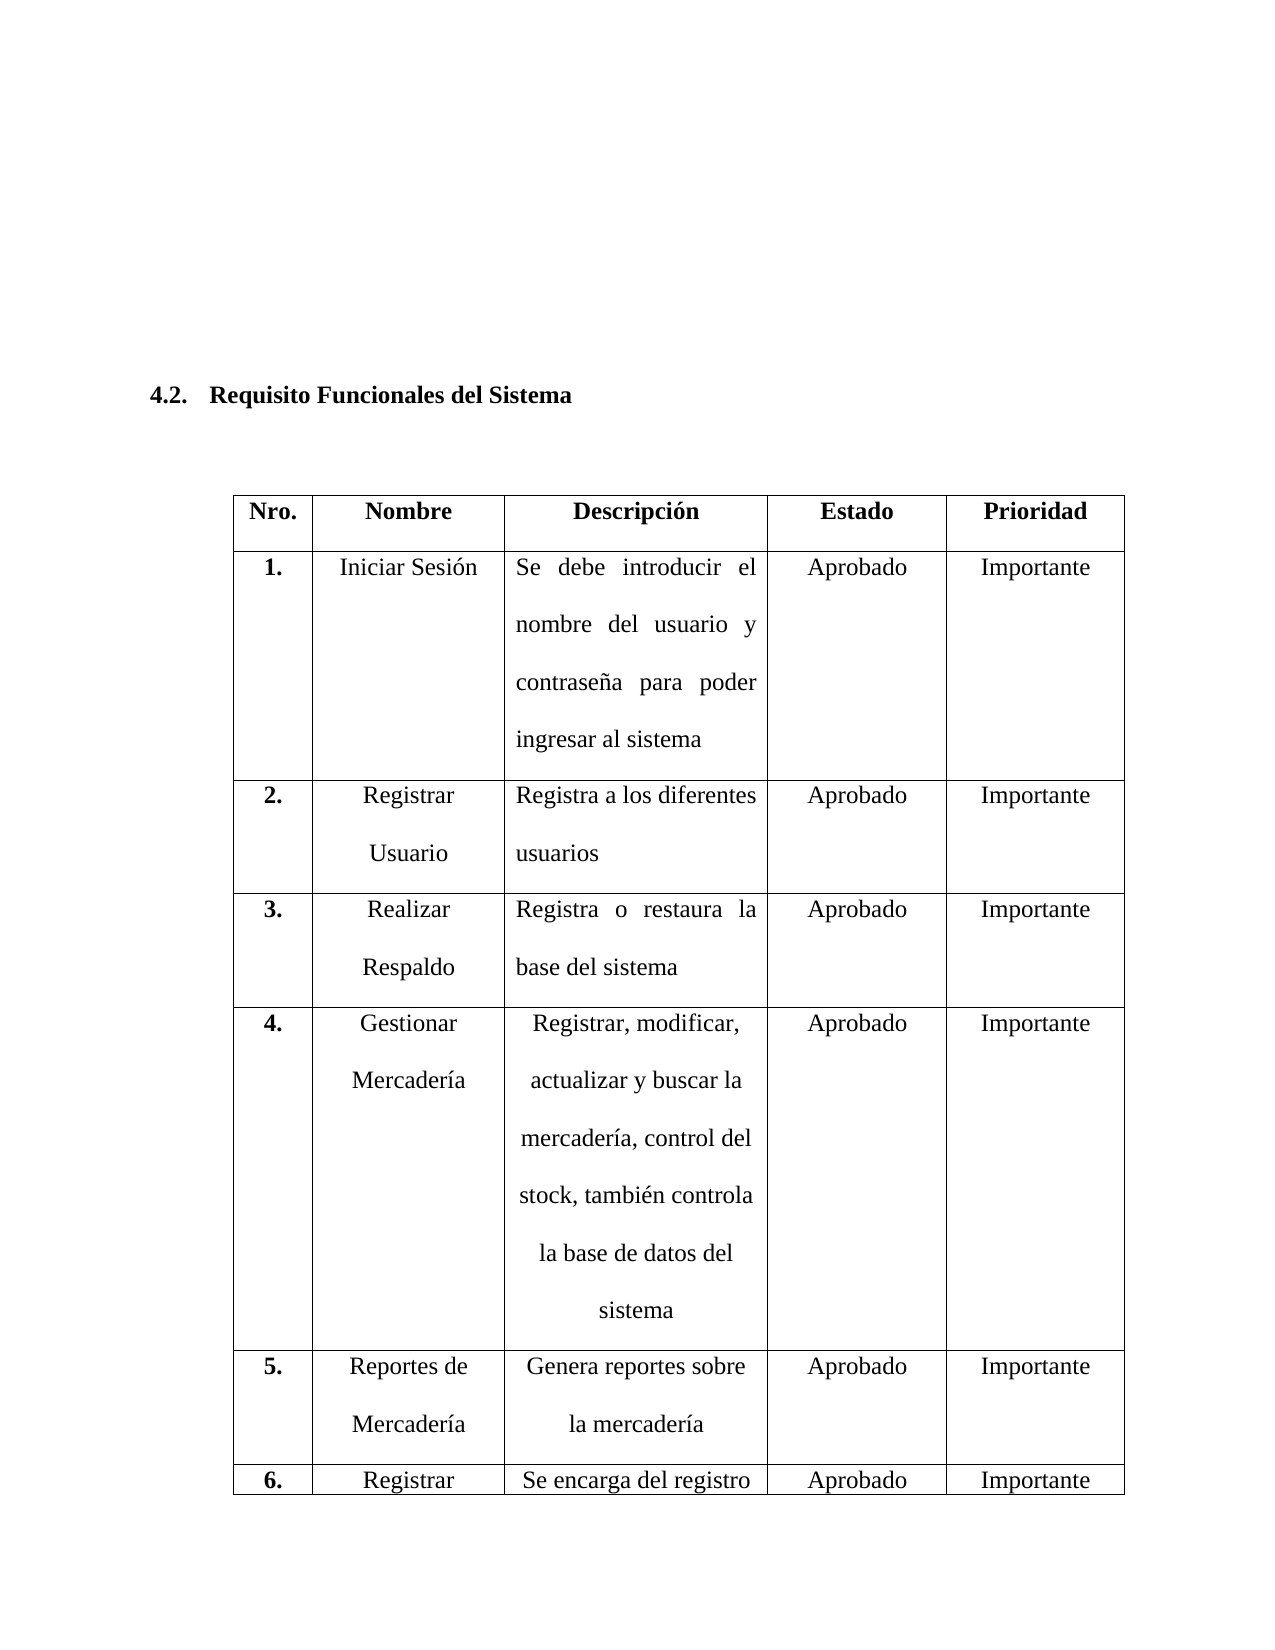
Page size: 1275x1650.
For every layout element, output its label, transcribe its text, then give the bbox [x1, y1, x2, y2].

table_header Nro. [234, 496, 312, 551]
table_header Descripción [505, 496, 767, 551]
table_cell Importante [947, 552, 1124, 779]
table_header Estado [768, 496, 946, 551]
table_cell Aprobado [768, 1351, 946, 1464]
table_cell Reportes de Mercadería [313, 1351, 504, 1464]
table_cell 3. [234, 894, 312, 1007]
table_cell Aprobado [768, 781, 946, 893]
table_cell 1. [234, 552, 312, 779]
table_cell 4. [234, 1008, 312, 1350]
table_cell Registrar, modificar, actualizar y buscar la mercadería, control del stock, también controla la base de datos del sistema [505, 1008, 767, 1350]
table_cell 5. [234, 1351, 312, 1464]
table_cell Importante [947, 1008, 1124, 1350]
table_cell Aprobado [768, 1008, 946, 1350]
table_cell Importante [947, 1351, 1124, 1464]
table_cell Registra a los diferentes usuarios [505, 781, 767, 893]
table_cell Aprobado [768, 1465, 946, 1493]
table_cell Se debe introducir el nombre del usuario y contraseña para poder ingresar al sistema [505, 552, 767, 779]
table_cell 6. [234, 1465, 312, 1493]
table_cell 2. [234, 781, 312, 893]
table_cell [505, 1465, 767, 1493]
table_cell Importante [947, 1465, 1124, 1493]
table_cell Iniciar Sesión [313, 552, 504, 779]
table_cell Registra o restaura la base del sistema [505, 894, 767, 1007]
table_cell Aprobado [768, 894, 946, 1007]
table_cell Gestionar Mercadería [313, 1008, 504, 1350]
list Requisito Funcionales del Sistema [150, 380, 1125, 409]
table_cell Realizar Respaldo [313, 894, 504, 1007]
table_header Prioridad [947, 496, 1124, 551]
table_cell Registrar Usuario [313, 781, 504, 893]
table_cell Aprobado [768, 552, 946, 779]
table_cell Genera reportes sobre la mercadería [505, 1351, 767, 1464]
table_header Nombre [313, 496, 504, 551]
table_cell Importante [947, 894, 1124, 1007]
table_cell Registrar Compra [313, 1465, 504, 1493]
table_cell Importante [947, 781, 1124, 893]
